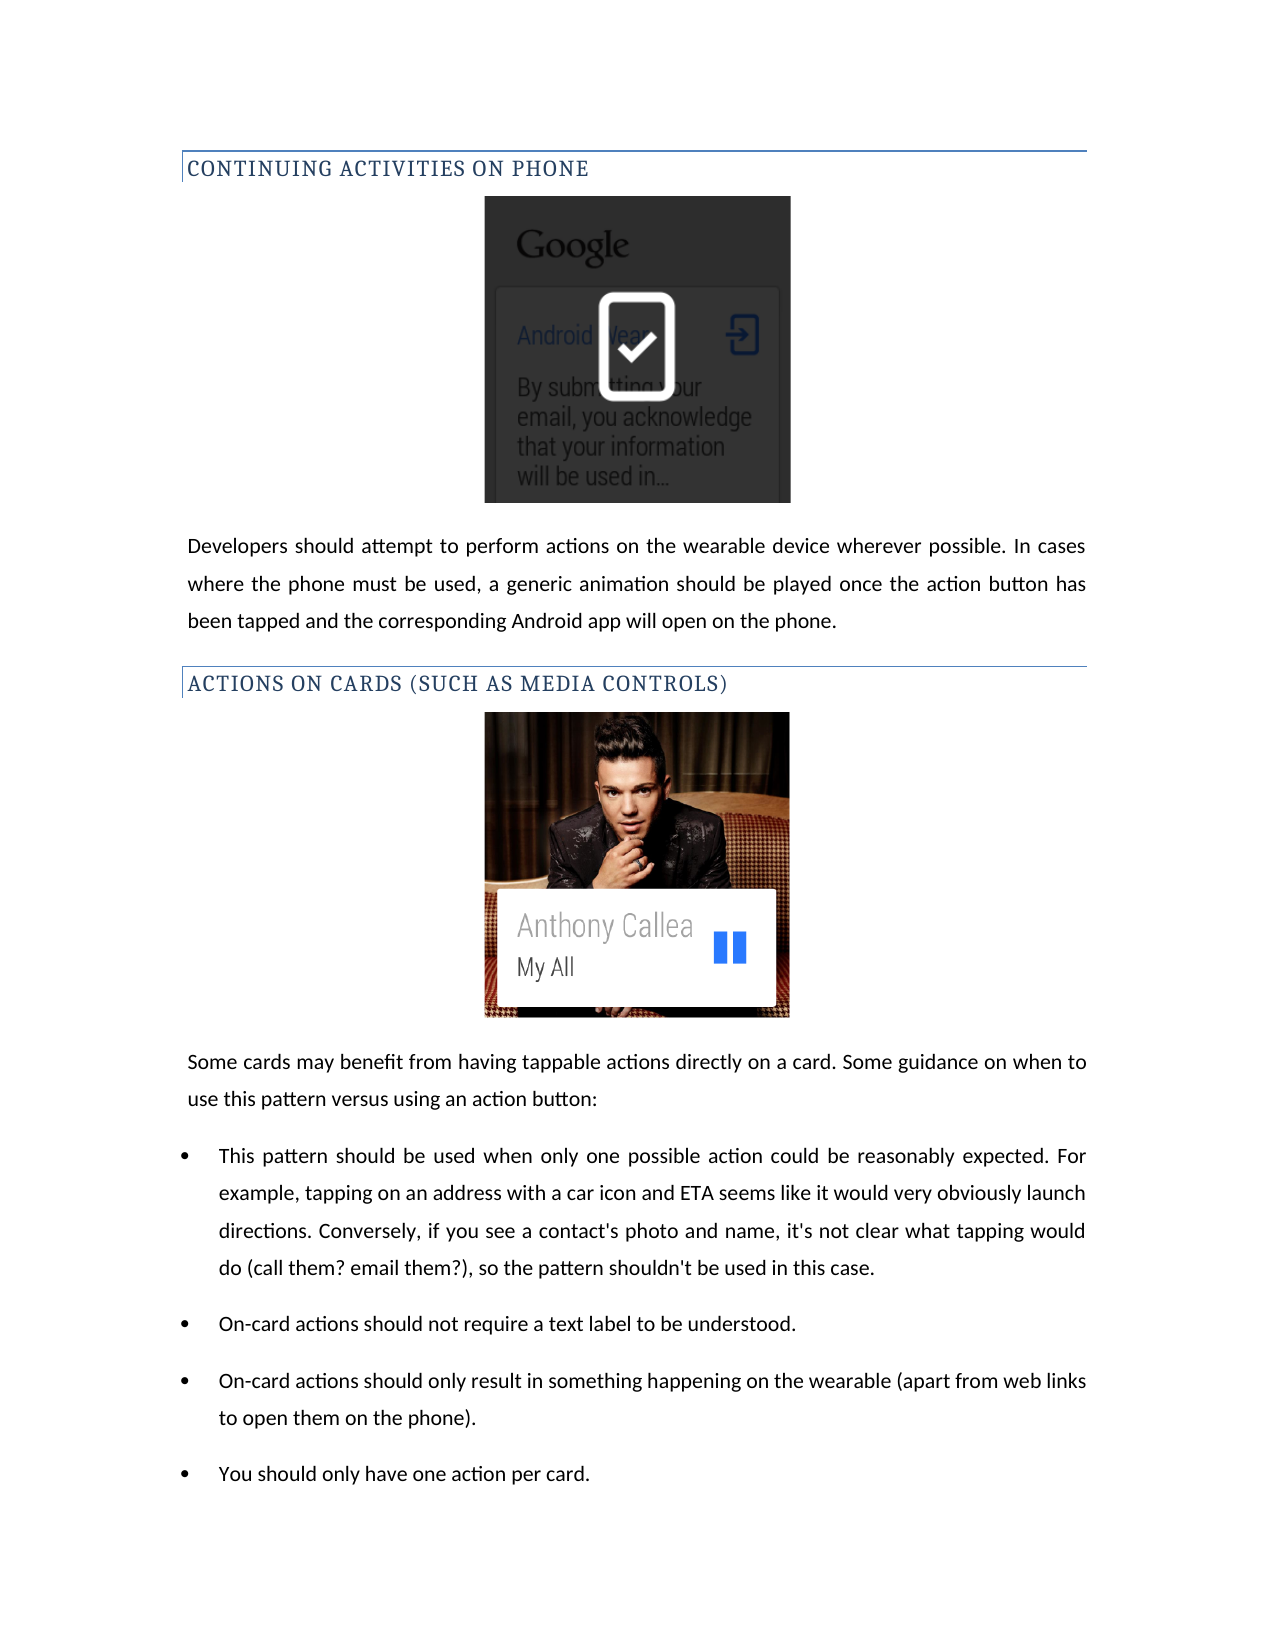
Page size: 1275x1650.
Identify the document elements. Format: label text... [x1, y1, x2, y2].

list On-card actions should only result in something happening on the wearable (apart from web links to open them on the phone). [181, 1356, 1087, 1431]
list On-card actions should not require a text label to be understood. [181, 1300, 1087, 1337]
text Developers should attempt to perform actions on the wearable device wherever possible. In cases where the phone must be used, a generic animation should be played once the action button has been tapped and the corresponding Android app will open on the phone. [187, 522, 1087, 634]
list This pattern should be used when only one possible action could be reasonably expected. For example, tapping on an address with a car icon and ETA seems like it would very obviously launch directions. Conversely, if you see a contact's photo and name, it's not clear what tapping would do (call them? email them?), so the pattern shouldn't be used in this case. [181, 1131, 1087, 1281]
subtitle Continuing activities on phone [183, 152, 1087, 182]
picture [484, 196, 791, 503]
subtitle Actions on cards (such as media controls) [183, 667, 1087, 698]
picture [484, 712, 791, 1019]
list You should only have one action per card. [181, 1450, 1087, 1487]
text Some cards may benefit from having tappable actions directly on a card. Some guidance on when to use this pattern versus using an action button: [187, 1037, 1087, 1112]
